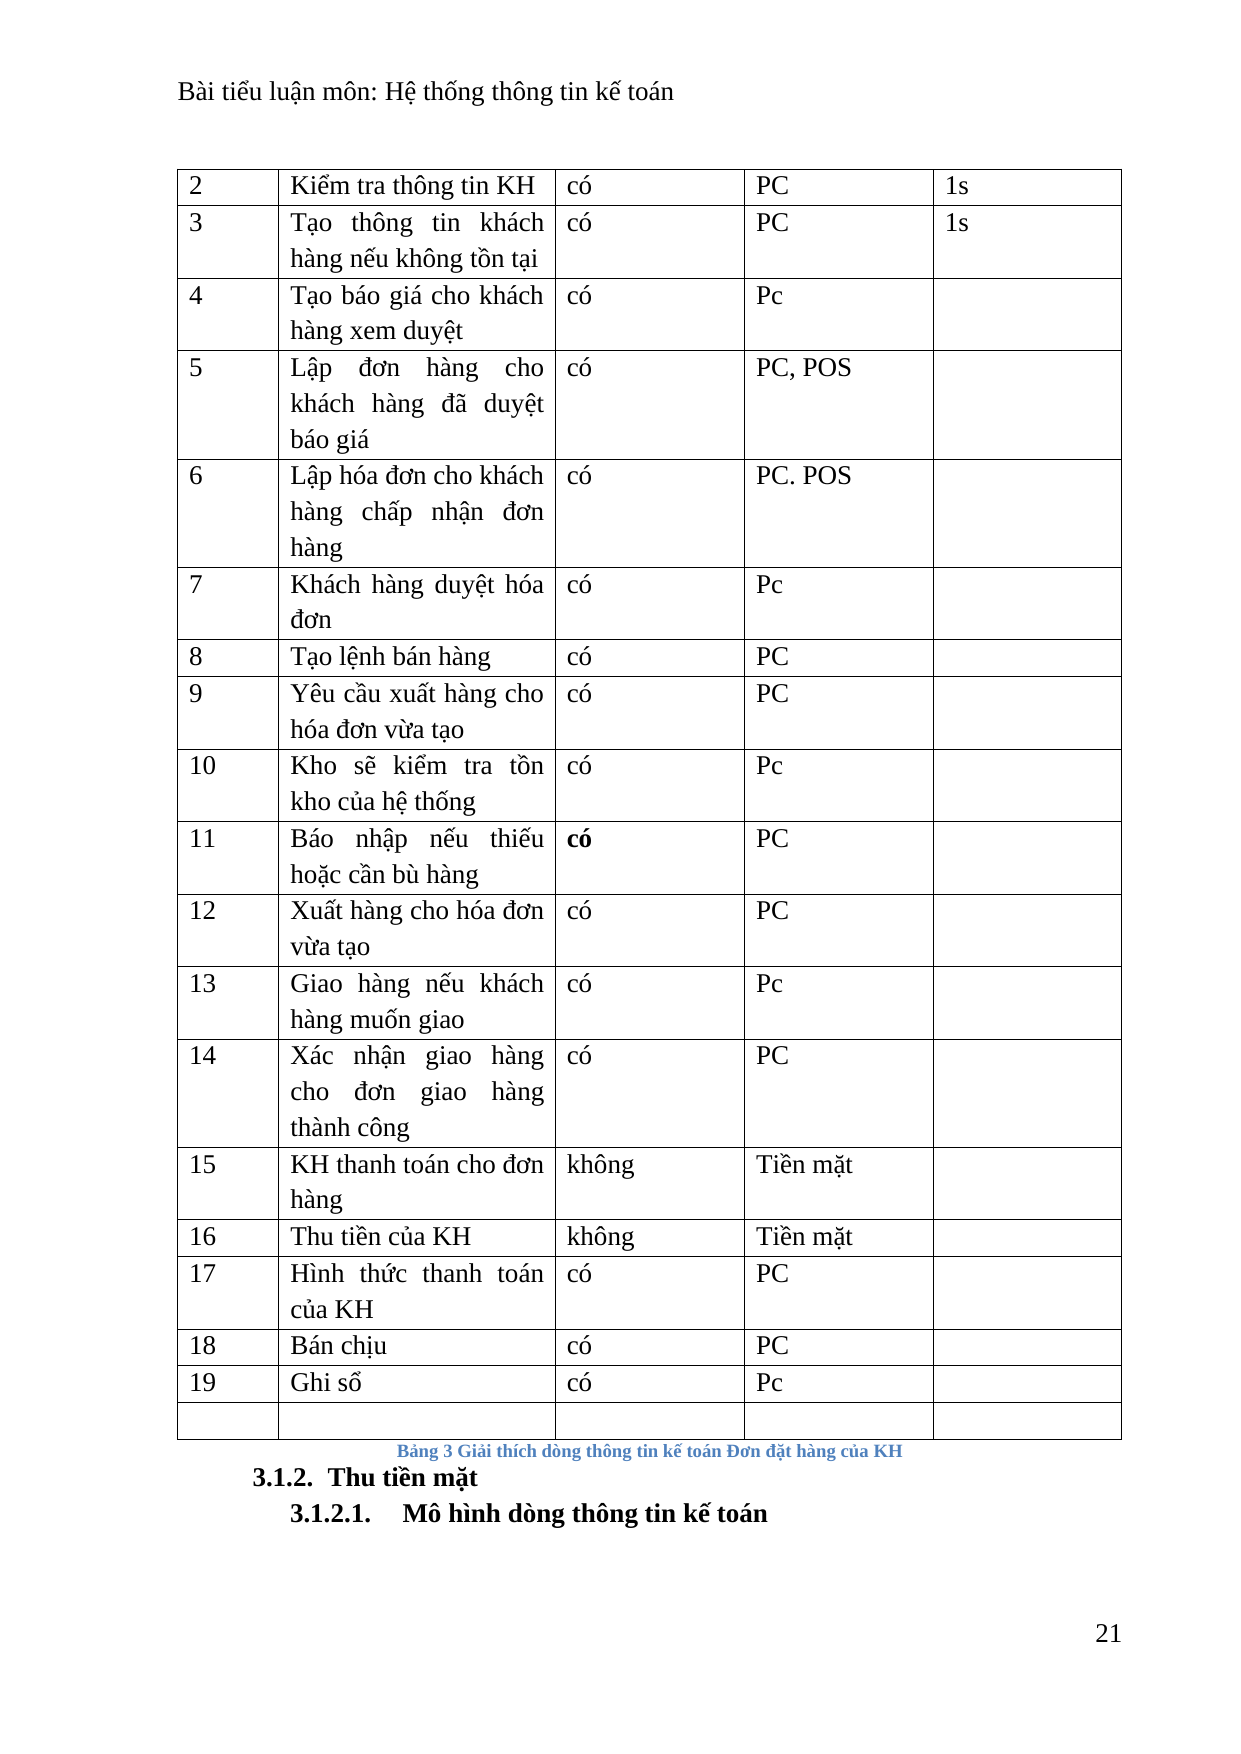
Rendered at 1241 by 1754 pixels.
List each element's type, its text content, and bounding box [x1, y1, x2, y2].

table_cell 1s [934, 206, 1121, 278]
table_cell 9 [178, 677, 278, 748]
table_cell có [556, 1257, 744, 1328]
table_cell [934, 677, 1121, 748]
table_cell [934, 1330, 1121, 1365]
table_cell có [556, 1366, 744, 1402]
table_cell 14 [178, 1040, 278, 1147]
table_cell [934, 1040, 1121, 1147]
table_cell PC [745, 206, 933, 278]
table_cell có [556, 351, 744, 458]
table_cell có [556, 640, 744, 676]
table_cell [178, 1403, 278, 1439]
table_cell 16 [178, 1220, 278, 1256]
table_cell Xuất hàng cho hóa đơn vừa tạo [279, 895, 555, 966]
table_cell PC. POS [745, 460, 933, 567]
table_cell [934, 750, 1121, 821]
table_cell Tạo lệnh bán hàng [279, 640, 555, 676]
table_cell Pc [745, 750, 933, 821]
table_cell [934, 1257, 1121, 1328]
table_cell [934, 822, 1121, 893]
table_cell 13 [178, 967, 278, 1038]
table_cell 7 [178, 568, 278, 639]
table_cell 4 [178, 279, 278, 350]
table_cell [934, 640, 1121, 676]
table_cell Tạo báo giá cho khách hàng xem duyệt [279, 279, 555, 350]
table_cell 11 [178, 822, 278, 893]
table_cell Kiểm tra thông tin KH [279, 170, 555, 205]
table_cell PC [745, 170, 933, 205]
table_cell PC [745, 640, 933, 676]
table_cell Xác nhận giao hàng cho đơn giao hàng thành công [279, 1040, 555, 1147]
table_cell Báo nhập nếu thiếu hoặc cần bù hàng [279, 822, 555, 893]
table_cell Khách hàng duyệt hóa đơn [279, 568, 555, 639]
table_cell Pc [745, 1366, 933, 1402]
table_cell [745, 1403, 933, 1439]
table_cell 10 [178, 750, 278, 821]
table_cell Tiền mặt [745, 1148, 933, 1219]
table_cell [556, 1403, 744, 1439]
table_cell PC [745, 1330, 933, 1365]
table_cell PC [745, 1040, 933, 1147]
table_cell 18 [178, 1330, 278, 1365]
table_cell 12 [178, 895, 278, 966]
table_cell Giao hàng nếu khách hàng muốn giao [279, 967, 555, 1038]
table_cell 1s [934, 170, 1121, 205]
table_cell Pc [745, 568, 933, 639]
table_cell có [556, 750, 744, 821]
table_cell có [556, 568, 744, 639]
table_cell Tạo thông tin khách hàng nếu không tồn tại [279, 206, 555, 278]
table_cell [934, 1220, 1121, 1256]
table_cell có [556, 206, 744, 278]
table_cell [934, 967, 1121, 1038]
table_cell có [556, 460, 744, 567]
table_cell PC [745, 895, 933, 966]
table_cell có [556, 1040, 744, 1147]
table_cell [934, 460, 1121, 567]
table_cell PC [745, 677, 933, 748]
table_cell [934, 568, 1121, 639]
table_cell [934, 1366, 1121, 1402]
table_cell Thu tiền của KH [279, 1220, 555, 1256]
table_cell 8 [178, 640, 278, 676]
table_cell có [556, 1330, 744, 1365]
table_cell Lập đơn hàng cho khách hàng đã duyệt báo giá [279, 351, 555, 458]
table_cell Tiền mặt [745, 1220, 933, 1256]
table_cell Yêu cầu xuất hàng cho hóa đơn vừa tạo [279, 677, 555, 748]
table_cell Pc [745, 279, 933, 350]
table_cell PC, POS [745, 351, 933, 458]
table_cell Hình thức thanh toán của KH [279, 1257, 555, 1328]
table_cell không [556, 1148, 744, 1219]
table_cell 3 [178, 206, 278, 278]
table_cell 5 [178, 351, 278, 458]
table_cell 2 [178, 170, 278, 205]
list Mô hình dòng thông tin kế toán [290, 1497, 1122, 1528]
table_cell Bán chịu [279, 1330, 555, 1365]
table_cell 19 [178, 1366, 278, 1402]
list Thu tiền mặt [252, 1461, 1122, 1492]
table_cell Lập hóa đơn cho khách hàng chấp nhận đơn hàng [279, 460, 555, 567]
table_cell [934, 1148, 1121, 1219]
table_cell PC [745, 822, 933, 893]
table_cell 15 [178, 1148, 278, 1219]
table_cell có [556, 279, 744, 350]
table_cell 17 [178, 1257, 278, 1328]
table_cell Ghi sổ [279, 1366, 555, 1402]
table_cell KH thanh toán cho đơn hàng [279, 1148, 555, 1219]
table_cell PC [745, 1257, 933, 1328]
table_cell không [556, 1220, 744, 1256]
table_cell có [556, 895, 744, 966]
table_cell có [556, 170, 744, 205]
table_cell Kho sẽ kiểm tra tồn kho của hệ thống [279, 750, 555, 821]
table_cell [934, 279, 1121, 350]
table_cell [934, 895, 1121, 966]
table_cell 6 [178, 460, 278, 567]
table_cell có [556, 677, 744, 748]
table_cell [934, 1403, 1121, 1439]
table_cell [934, 351, 1121, 458]
table_cell có [556, 967, 744, 1038]
table_cell có [556, 822, 744, 893]
table_cell [279, 1403, 555, 1439]
table_cell Pc [745, 967, 933, 1038]
